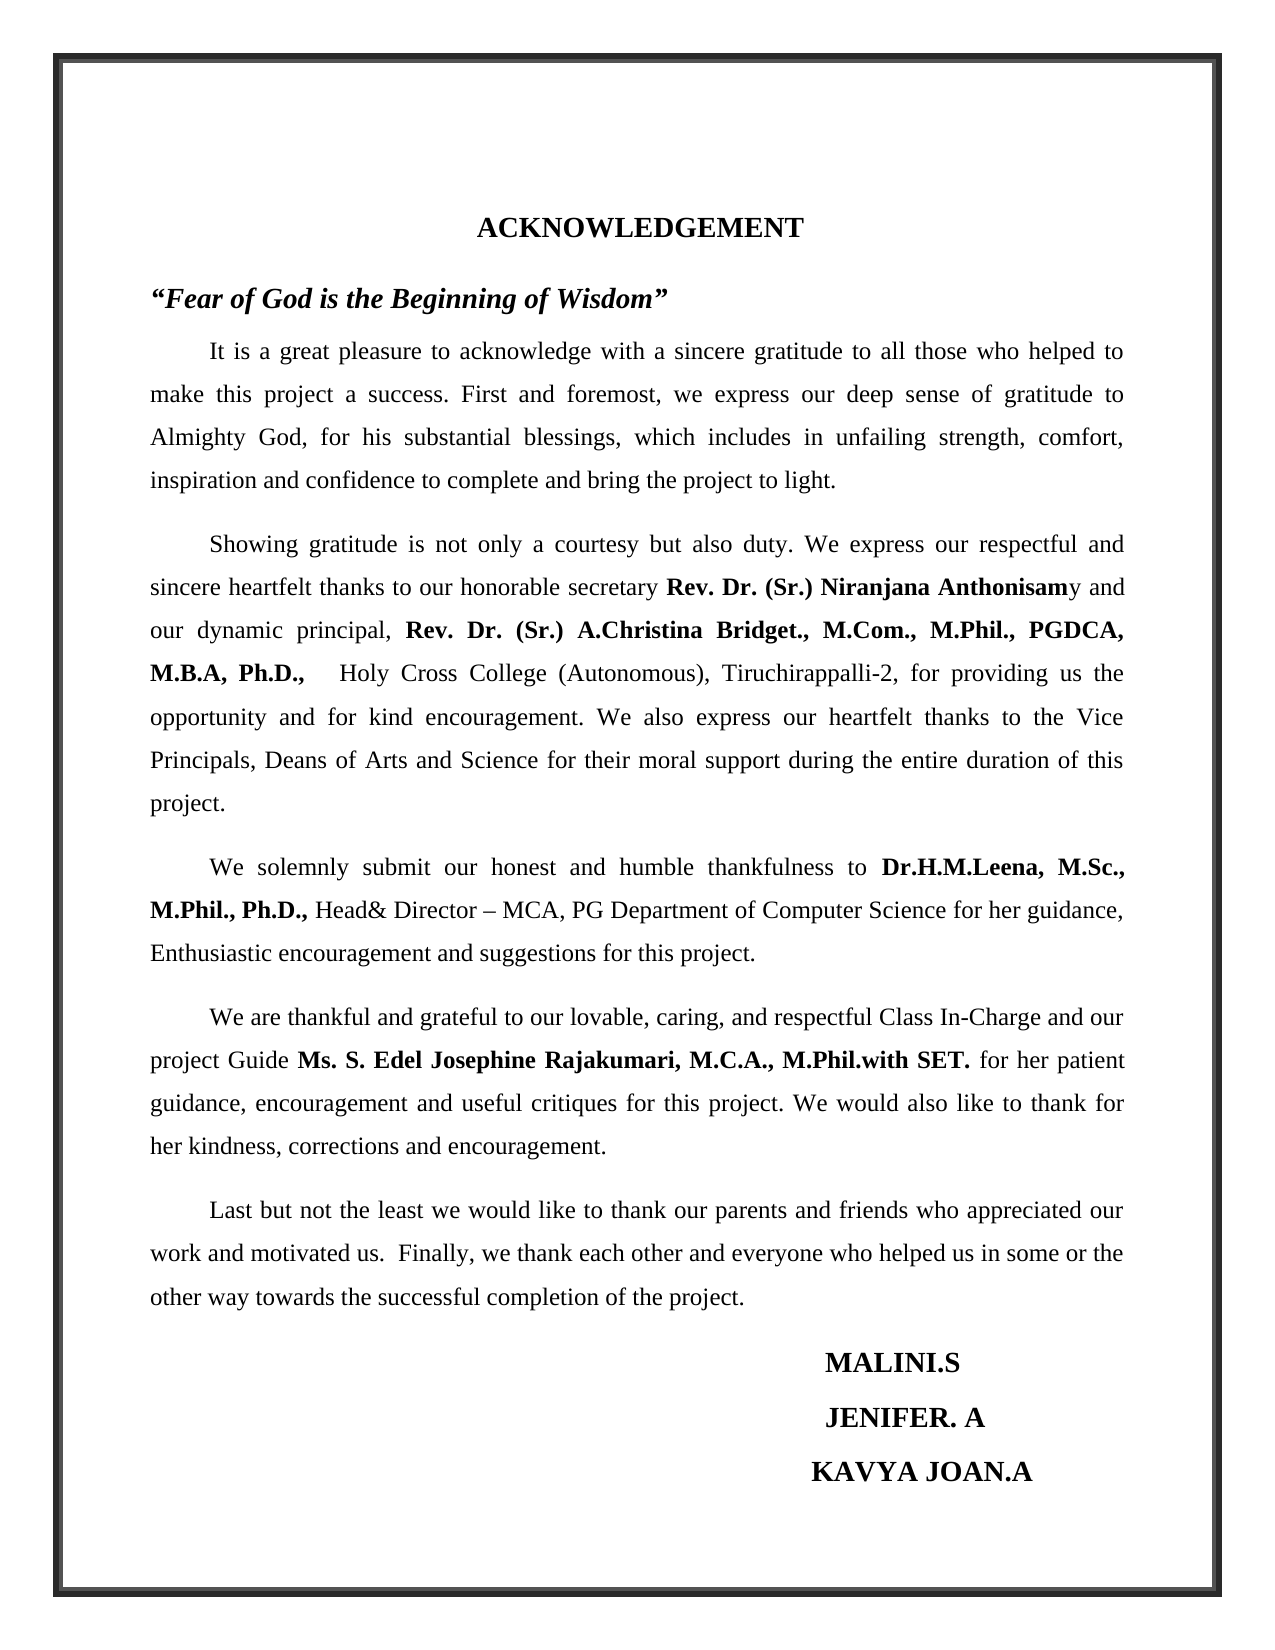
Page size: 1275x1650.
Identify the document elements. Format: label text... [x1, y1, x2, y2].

text Last but not the least we would like to thank our parents and friends who appreciated our work and motivated us. Finally, we thank each other and everyone who helped us in some or the other way towards the successful completion of the project. [150, 1195, 1125, 1310]
text MALINI.S [825, 1346, 1125, 1379]
text We solemnly submit our honest and humble thankfulness to Dr.H.M.Leena, M.Sc., M.Phil., Ph.D., Head& Director – MCA, PG Department of Computer Science for her guidance, Enthusiastic encouragement and suggestions for this project. [150, 852, 1125, 967]
text JENIFER. A [825, 1400, 1125, 1433]
text It is a great pleasure to acknowledge with a sincere gratitude to all those who helped to make this project a success. First and foremost, we express our deep sense of gratitude to Almighty God, for his substantial blessings, which includes in unfailing strength, comfort, inspiration and confidence to complete and bring the project to light. [150, 336, 1125, 494]
text Showing gratitude is not only a courtesy but also duty. We express our respectful and sincere heartfelt thanks to our honorable secretary Rev. Dr. (Sr.) Niranjana Anthonisamy and our dynamic principal, Rev. Dr. (Sr.) A.Christina Bridget., M.Com., M.Phil., PGDCA, M.B.A, Ph.D., Holy Cross College (Autonomous), Tiruchirappalli-2, for providing us the opportunity and for kind encouragement. We also express our heartfelt thanks to the Vice Principals, Deans of Arts and Science for their moral support during the entire duration of this project. [150, 529, 1125, 817]
text ACKNOWLEDGEMENT [150, 210, 1125, 244]
text KAVYA JOAN.A [150, 1454, 1125, 1488]
text “Fear of God is the Beginning of Wisdom” [150, 281, 1125, 315]
text We are thankful and grateful to our lovable, caring, and respectful Class In-Charge and our project Guide Ms. S. Edel Josephine Rajakumari, M.C.A., M.Phil.with SET. for her patient guidance, encouragement and useful critiques for this project. We would also like to thank for her kindness, corrections and encouragement. [150, 1002, 1125, 1160]
